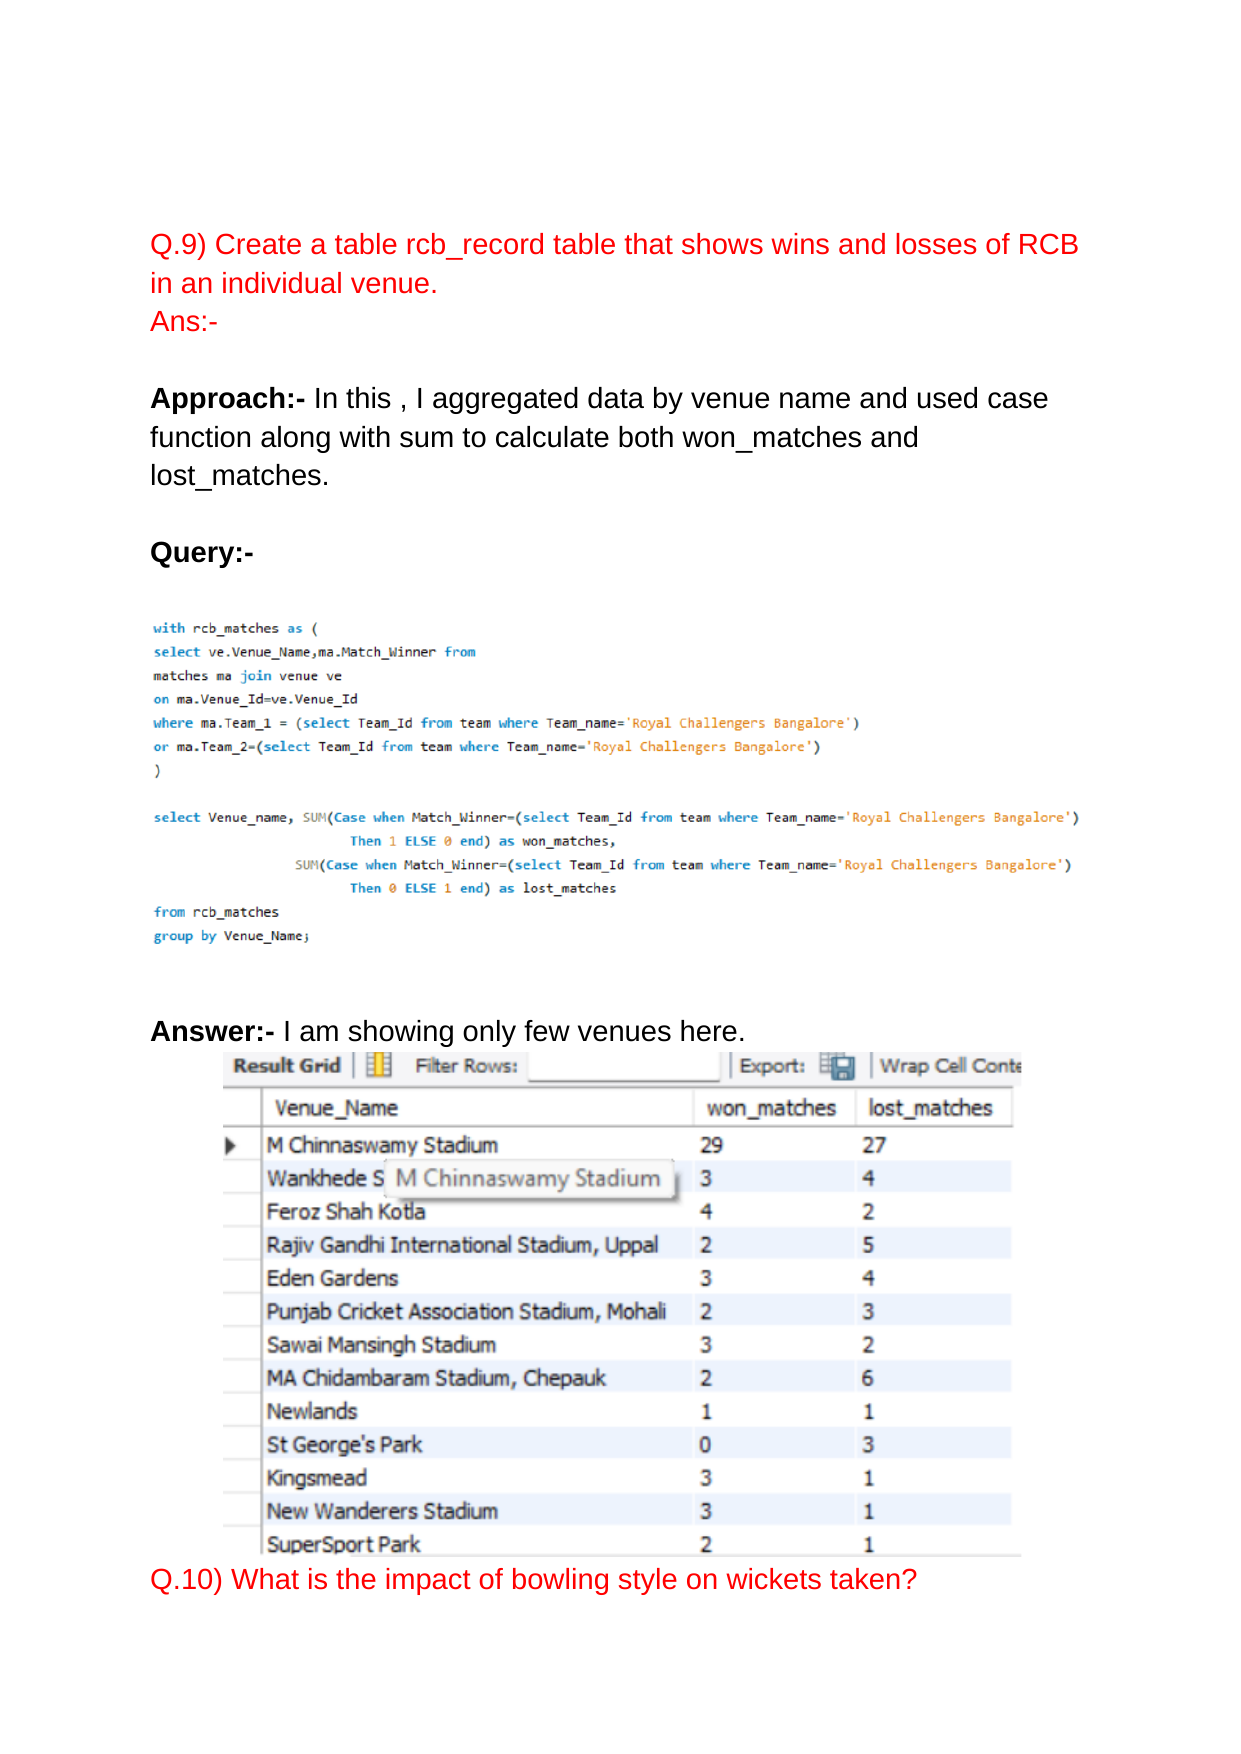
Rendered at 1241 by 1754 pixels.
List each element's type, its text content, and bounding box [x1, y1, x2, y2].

text Answer:- I am showing only few venues here. [150, 1013, 1090, 1047]
text Q.9) Create a table rcb_record table that shows wins and losses of RCB in an individual venue. [150, 227, 1090, 299]
picture [223, 1052, 1022, 1557]
text Q.10) What is the impact of bowling style on wickets taken? [150, 1562, 1090, 1595]
text Approach:- In this , I aggregated data by venue name and used case function along with sum to calculate both won_matches and lost_matches. [150, 381, 1090, 492]
text Query:- [150, 535, 1090, 569]
picture [150, 612, 1091, 972]
text Ans:- [150, 304, 1090, 338]
